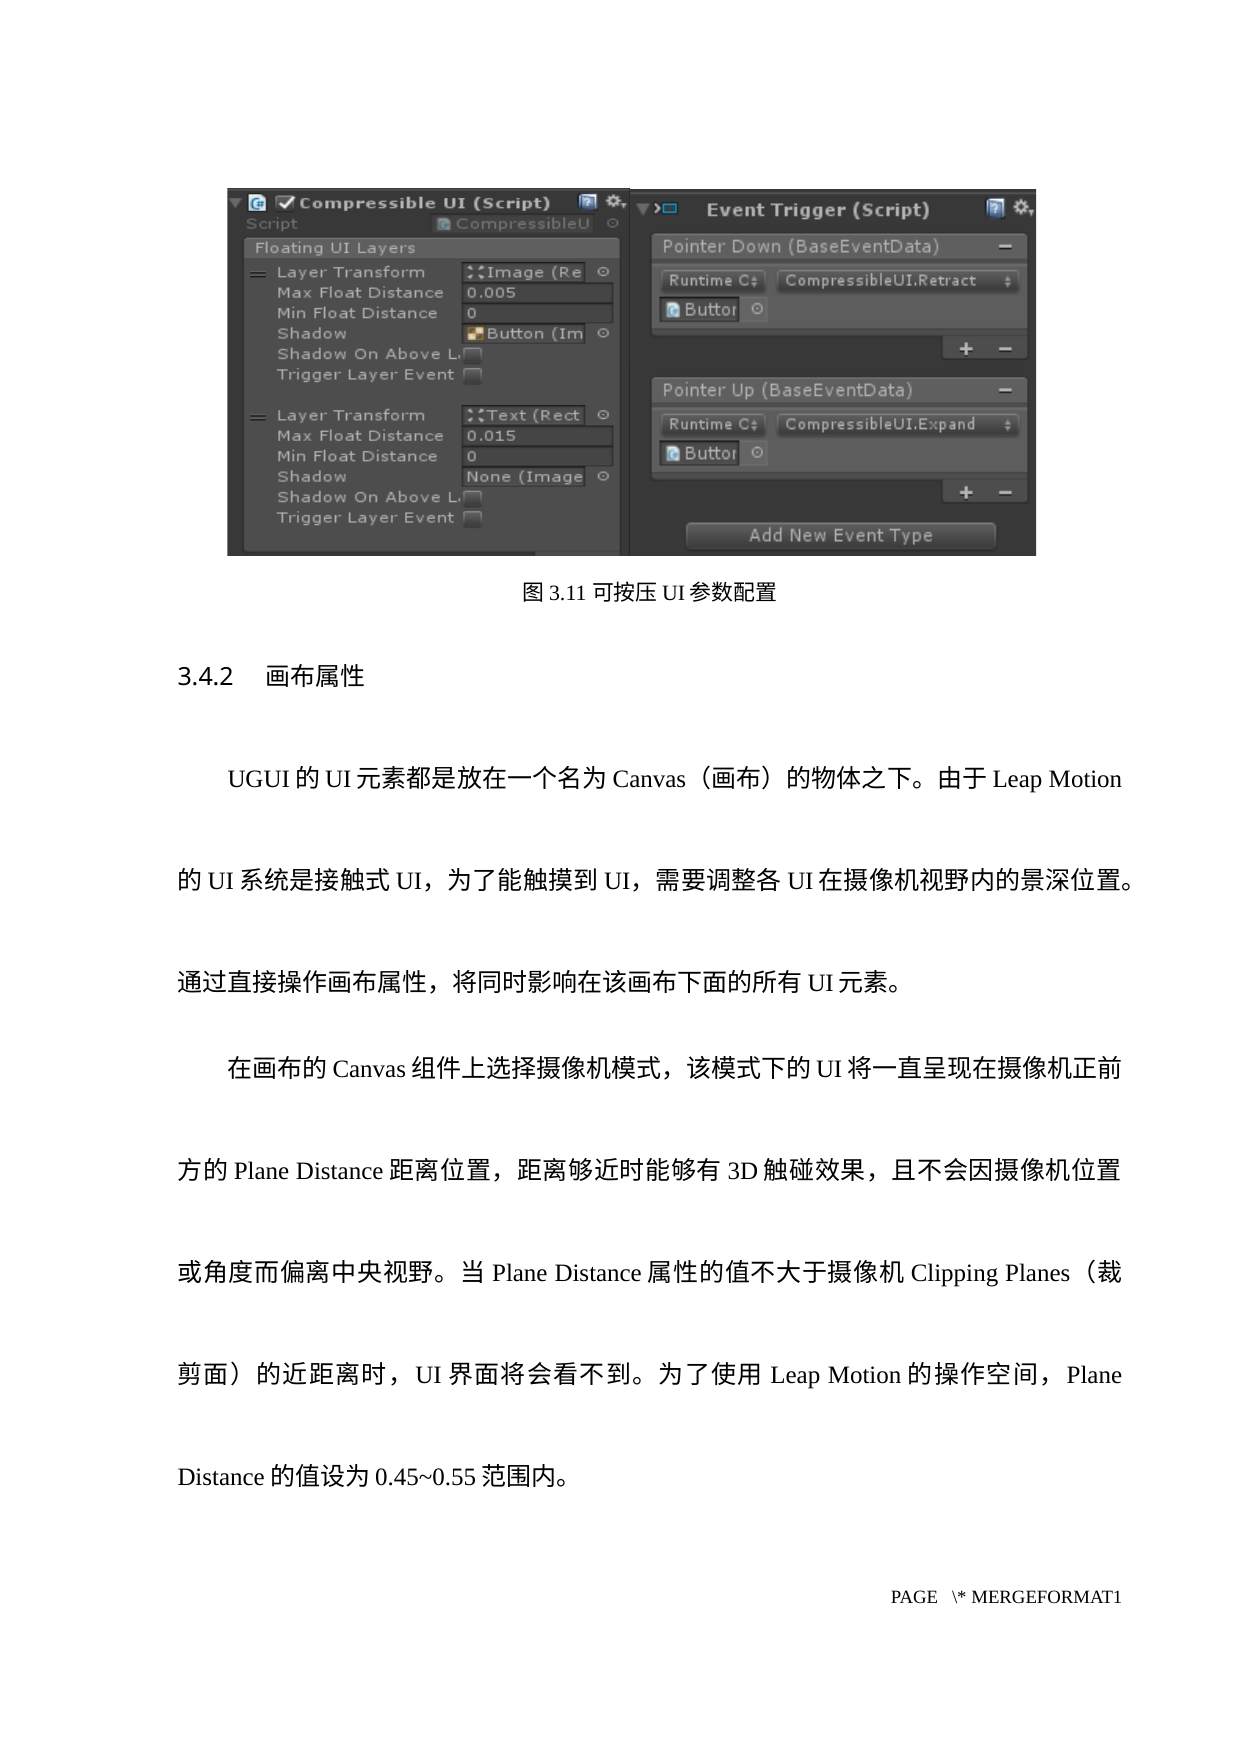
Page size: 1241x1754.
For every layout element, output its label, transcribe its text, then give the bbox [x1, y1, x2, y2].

text 在画布的Canvas组件上选择摄像机模式，该模式下的UI将一直呈现在摄像机正前方的Plane Distance距离位置，距离够近时能够有3D触碰效果，且不会因摄像机位置或角度而偏离中央视野。当Plane Distance属性的值不大于摄像机Clipping Planes（裁剪面）的近距离时，UI界面将会看不到。为了使用Leap Motion的操作空间，Plane Distance的值设为0.45~0.55范围内。 [177, 1033, 1122, 1508]
text UGUI的UI元素都是放在一个名为Canvas（画布）的物体之下。由于Leap Motion的UI系统是接触式UI，为了能触摸到UI，需要调整各UI在摄像机视野内的景深位置。通过直接操作画布属性，将同时影响在该画布下面的所有UI元素。 [177, 743, 1122, 1015]
subtitle 画布属性 [177, 640, 1122, 708]
text 图3.11 可按压UI参数配置 [177, 573, 1122, 607]
picture [227, 188, 1037, 556]
